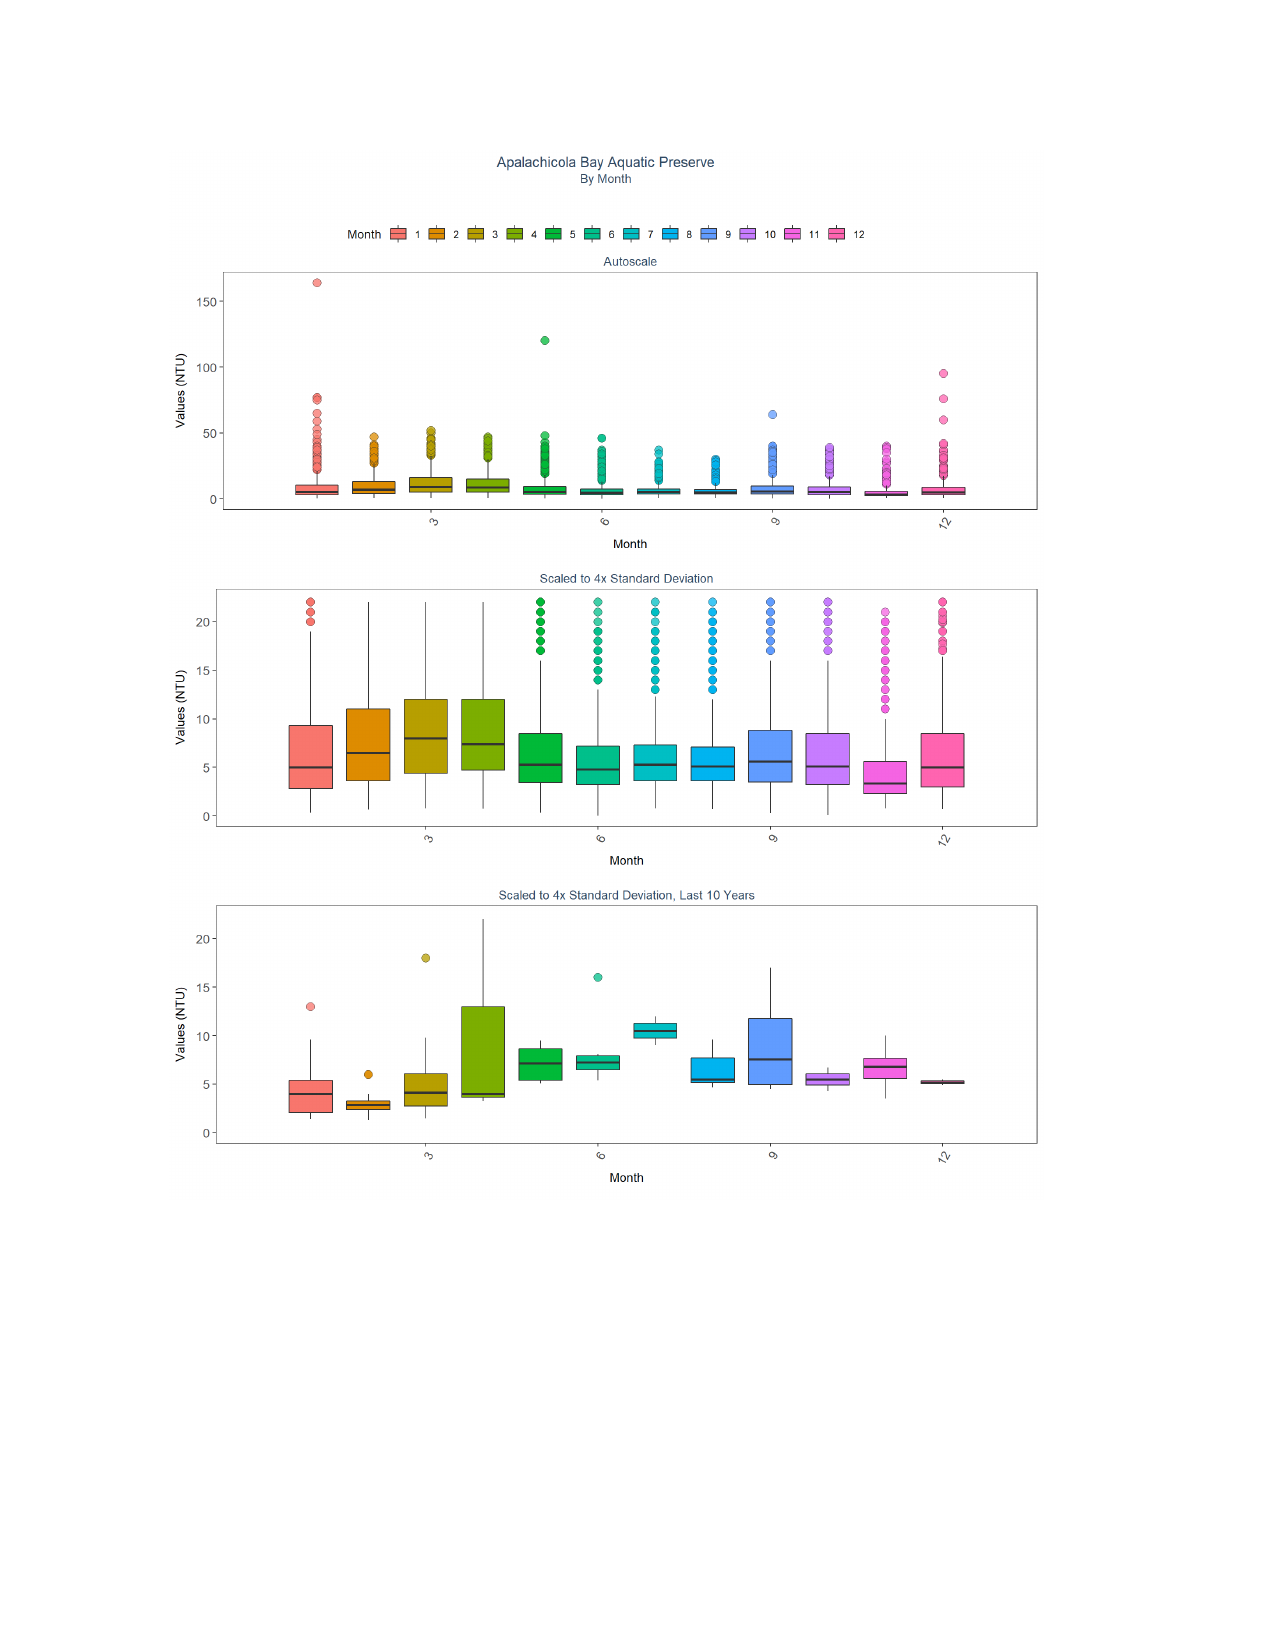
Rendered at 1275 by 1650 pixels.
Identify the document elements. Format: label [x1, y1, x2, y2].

picture [168, 150, 1044, 1200]
